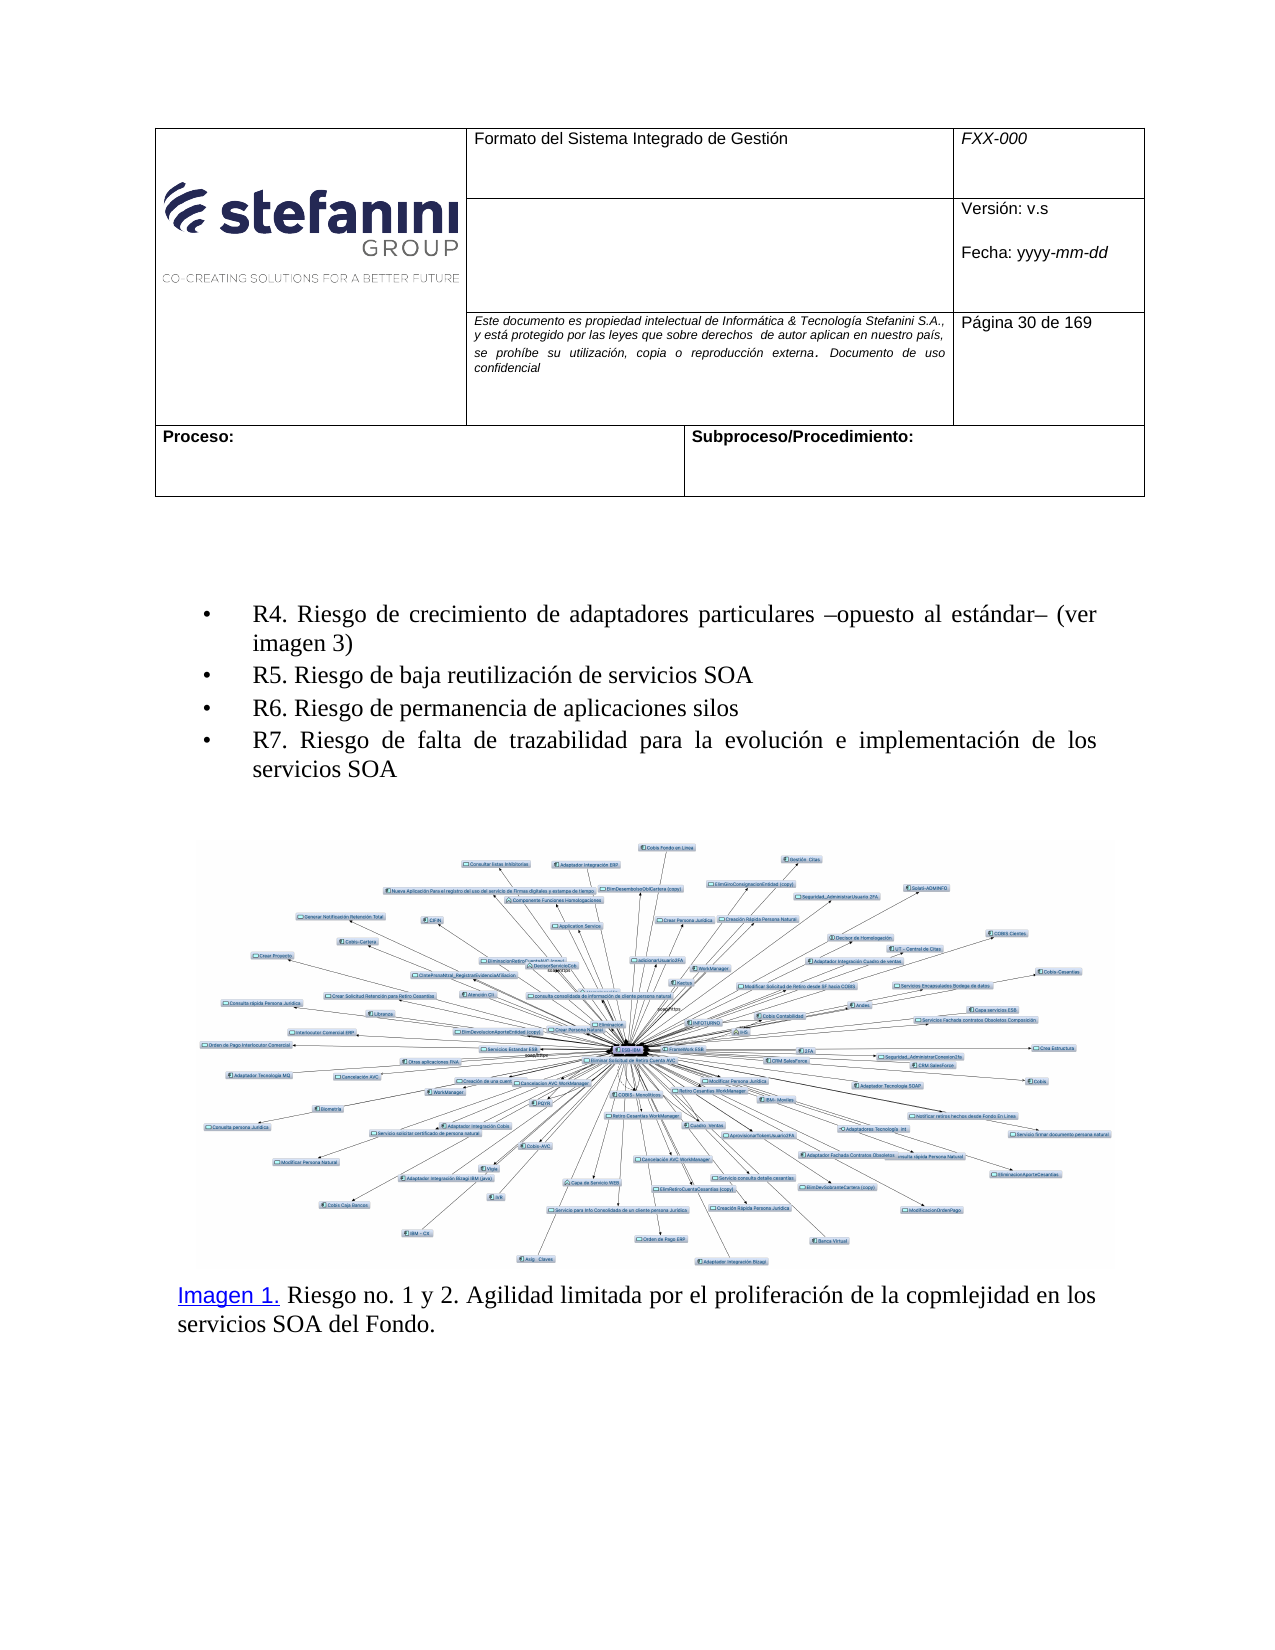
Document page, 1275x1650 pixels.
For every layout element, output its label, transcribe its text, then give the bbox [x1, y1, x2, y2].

picture [196, 840, 1115, 1269]
list R7. Riesgo de falta de trazabilidad para la evolución e implementación de los servicios SOA [202, 726, 1098, 783]
picture [162, 182, 460, 286]
list R5. Riesgo de baja reutilización de servicios SOA [202, 661, 1098, 689]
list R6. Riesgo de permanencia de aplicaciones silos [202, 693, 1098, 722]
list R4. Riesgo de crecimiento de adaptadores particulares –opuesto al estándar– (ver imagen 3) [202, 599, 1098, 657]
text Imagen 1. Riesgo no. 1 y 2. Agilidad limitada por el proliferación de la copmlejidad en los servicios SOA del Fondo. [177, 1281, 1098, 1338]
